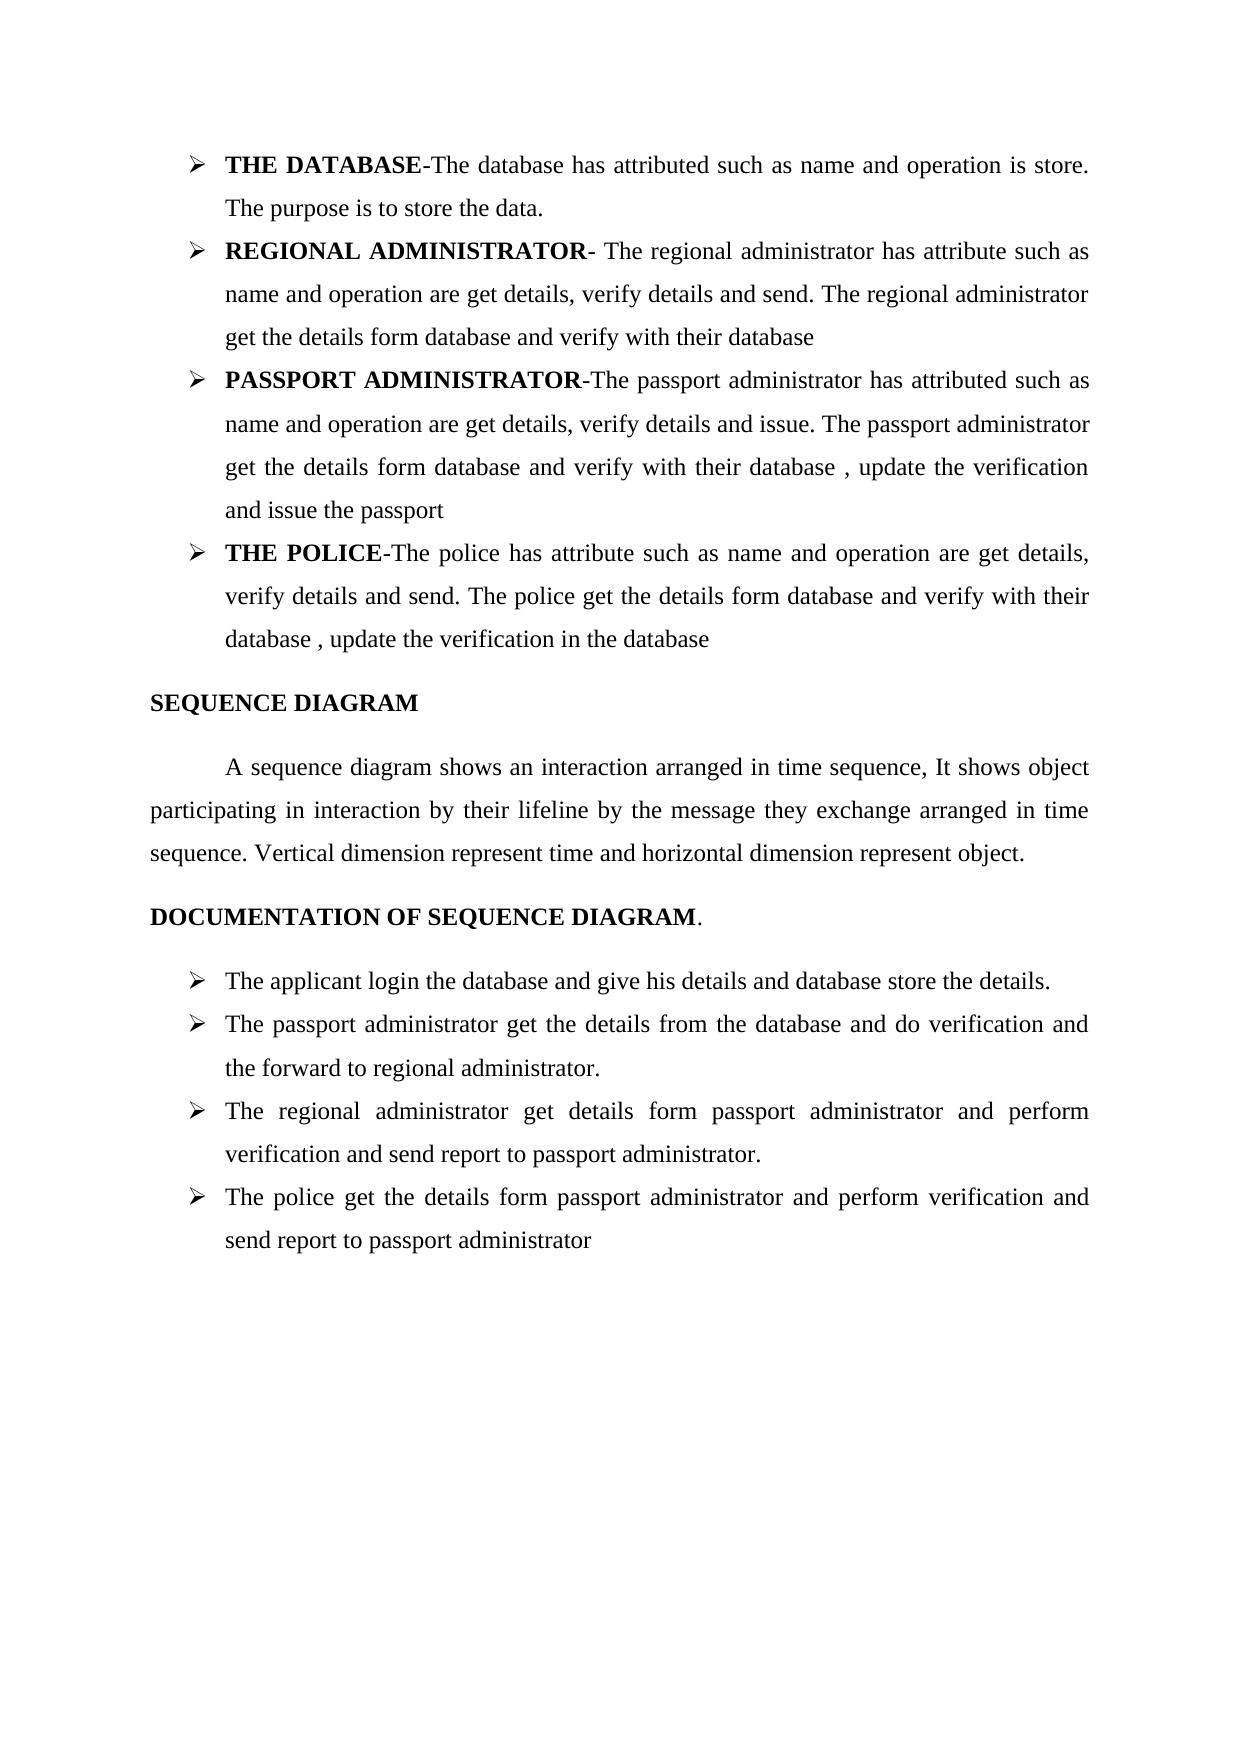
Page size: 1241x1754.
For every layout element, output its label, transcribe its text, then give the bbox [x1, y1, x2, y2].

list The police get the details form passport administrator and perform verification and send report to passport administrator [187, 1182, 1090, 1254]
list PASSPORT ADMINISTRATOR-The passport administrator has attributed such as name and operation are get details, verify details and issue. The passport administrator get the details form database and verify with their database , update the verification and issue the passport [187, 366, 1090, 524]
list THE DATABASE-The database has attributed such as name and operation is store. The purpose is to store the data. [187, 150, 1090, 222]
text A sequence diagram shows an interaction arranged in time sequence, It shows object participating in interaction by their lifeline by the message they exchange arranged in time sequence. Vertical dimension represent time and horizontal dimension represent object. [150, 752, 1090, 867]
text SEQUENCE DIAGRAM [150, 688, 1090, 717]
list THE POLICE-The police has attribute such as name and operation are get details, verify details and send. The police get the details form database and verify with their database , update the verification in the database [187, 538, 1090, 653]
list REGIONAL ADMINISTRATOR- The regional administrator has attribute such as name and operation are get details, verify details and send. The regional administrator get the details form database and verify with their database [187, 236, 1090, 351]
list The regional administrator get details form passport administrator and perform verification and send report to passport administrator. [187, 1096, 1090, 1168]
list The applicant login the database and give his details and database store the details. [187, 966, 1090, 995]
list The passport administrator get the details from the database and do verification and the forward to regional administrator. [187, 1009, 1090, 1081]
text DOCUMENTATION OF SEQUENCE DIAGRAM. [150, 902, 1090, 931]
